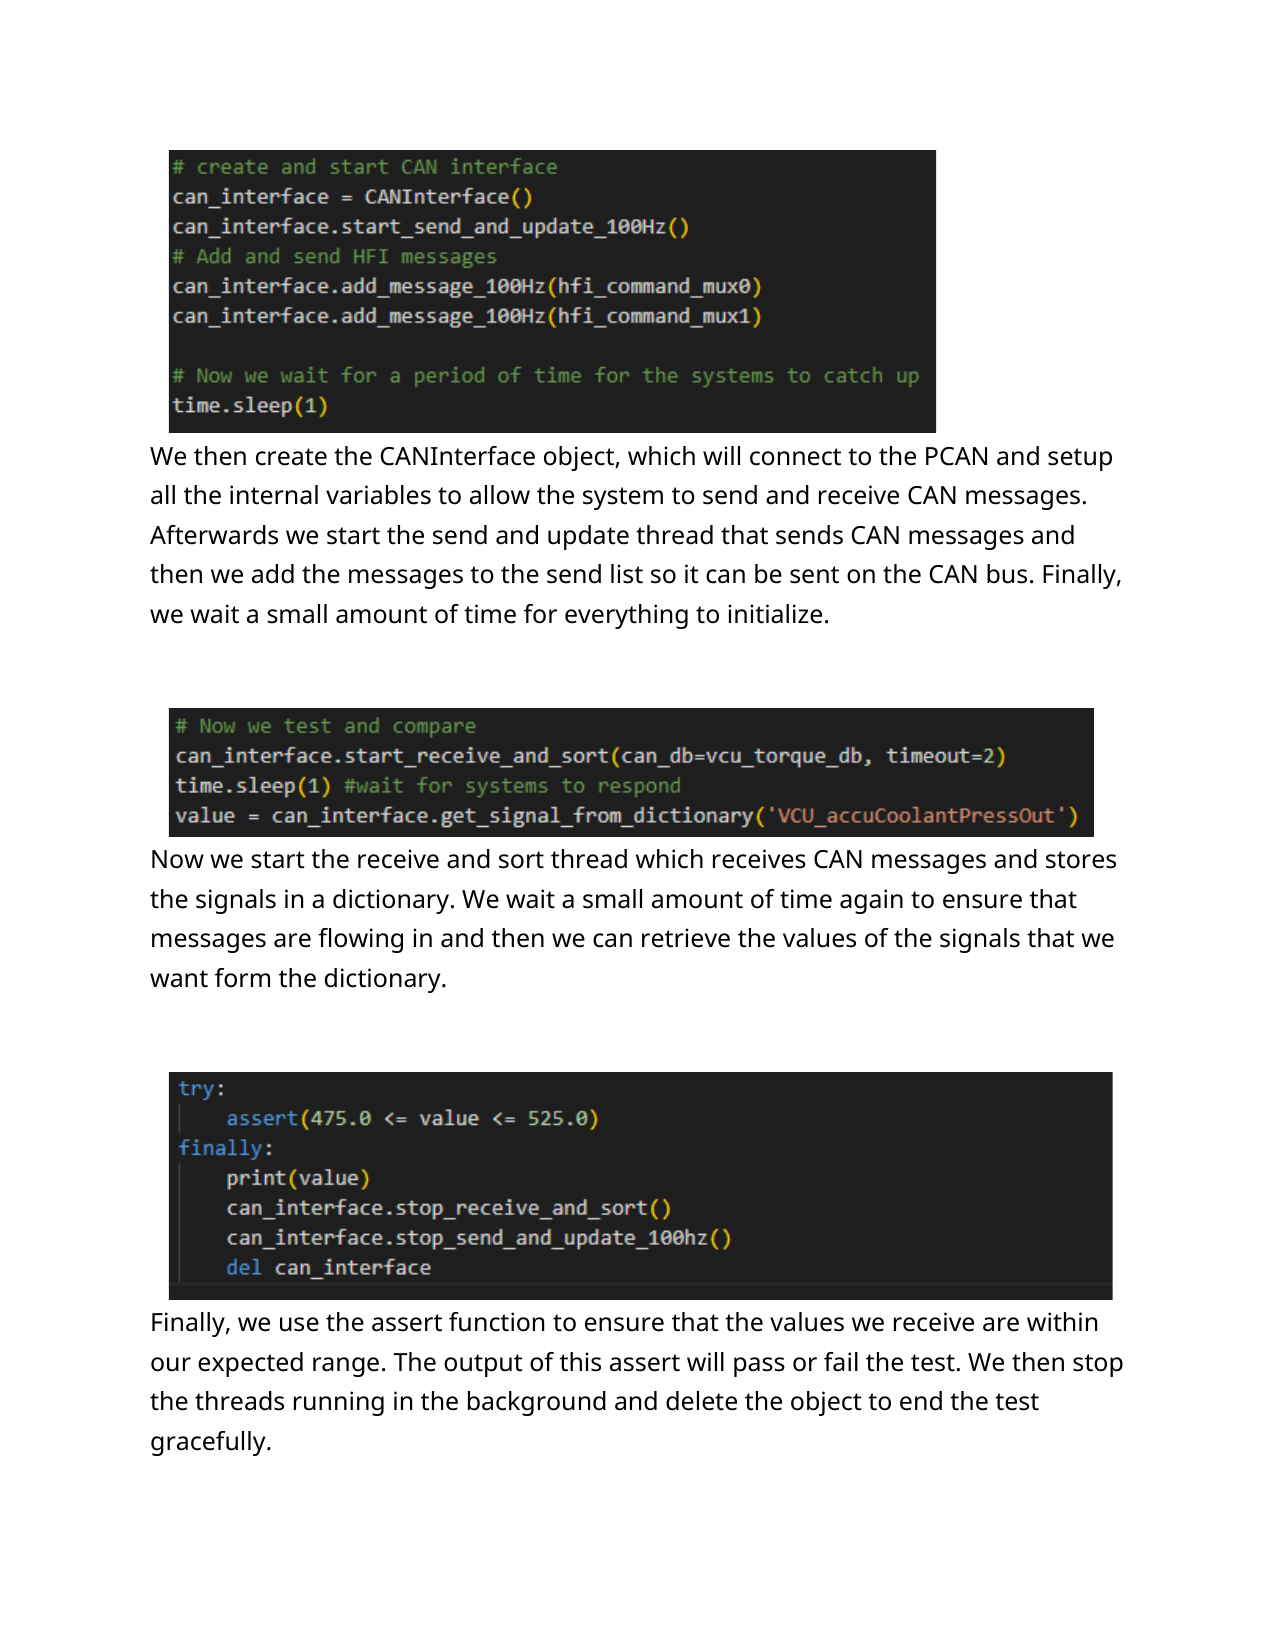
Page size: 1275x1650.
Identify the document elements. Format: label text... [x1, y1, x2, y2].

text Finally, we use the assert function to ensure that the values we receive are within our expected range. The output of this assert will pass or fail the test. We then stop the threads running in the background and delete the object to end the test gracefully. [150, 1073, 1125, 1457]
text We then create the CANInterface object, which will connect to the PCAN and setup all the internal variables to allow the system to send and receive CAN messages. Afterwards we start the send and update thread that sends CAN messages and then we add the messages to the send list so it can be sent on the CAN bus. Finally, we wait a small amount of time for everything to initialize. [150, 150, 1125, 630]
text Now we start the receive and sort thread which receives CAN messages and stores the signals in a dictionary. We wait a small amount of time again to ensure that messages are flowing in and then we can retrieve the values of the signals that we want form the dictionary. [150, 708, 1125, 994]
